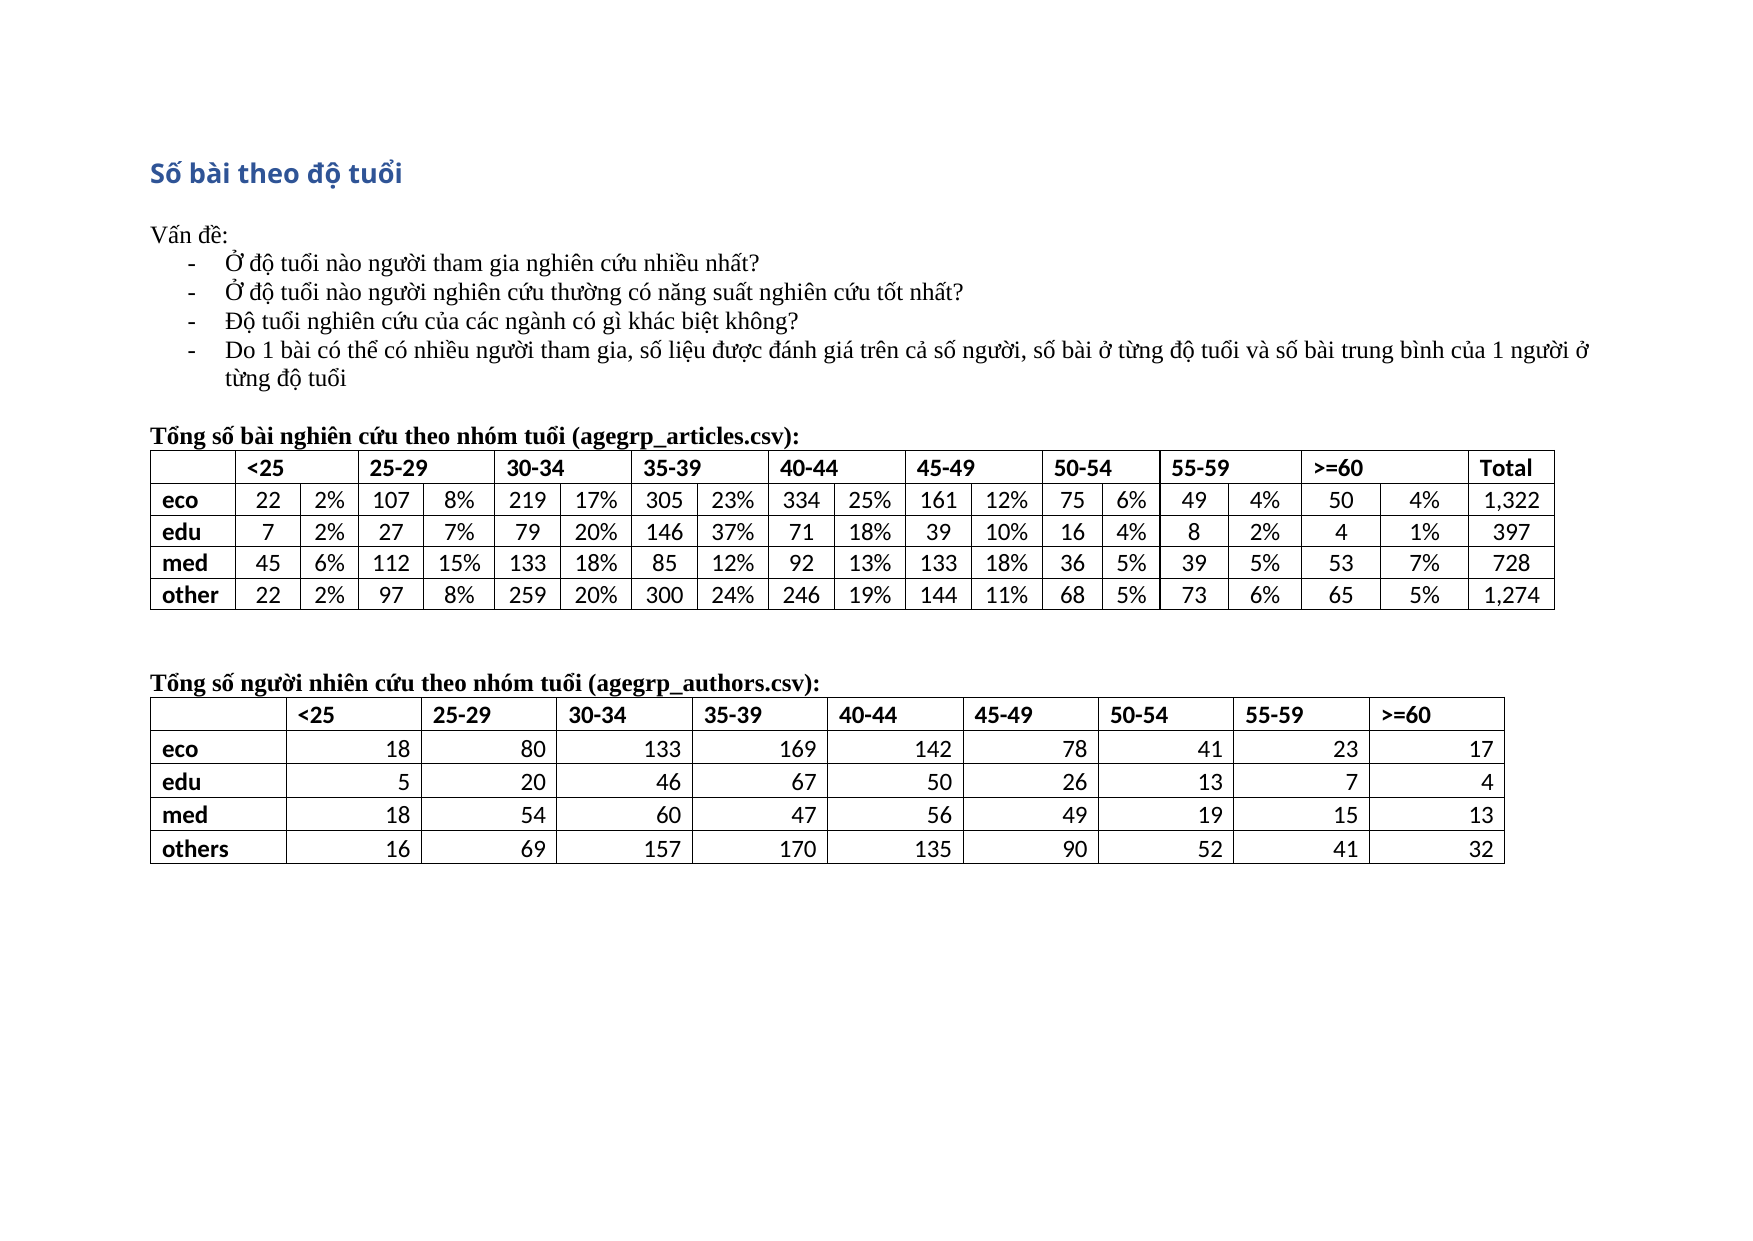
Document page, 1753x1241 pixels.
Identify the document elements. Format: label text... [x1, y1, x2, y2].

table_cell 50 [1302, 484, 1380, 515]
table_header 30-34 [495, 451, 631, 483]
table_cell 19% [835, 579, 905, 609]
table_cell 19 [1099, 798, 1233, 830]
table_cell med [151, 798, 286, 830]
table_cell 5 [287, 764, 421, 797]
table_cell 11% [972, 579, 1042, 609]
list Ở độ tuổi nào người tham gia nghiên cứu nhiều nhất? [187, 248, 1602, 277]
table_cell edu [151, 516, 235, 546]
table_cell 2% [1229, 516, 1301, 546]
table_cell 7% [424, 516, 494, 546]
table_cell 49 [1161, 484, 1228, 515]
table_cell 71 [769, 516, 834, 546]
table_cell 397 [1469, 516, 1554, 546]
table_cell 169 [693, 731, 827, 763]
table_cell other [151, 579, 235, 609]
table_cell 68 [1043, 579, 1102, 609]
table_cell 133 [906, 547, 971, 578]
table_cell 6% [1229, 579, 1301, 609]
table_cell 219 [495, 484, 560, 515]
table_header 55-59 [1234, 698, 1369, 730]
table_cell 13 [1099, 764, 1233, 797]
table_cell 5% [1381, 579, 1468, 609]
table_cell 90 [964, 831, 1098, 863]
table_cell 133 [495, 547, 560, 578]
table_cell others [151, 831, 286, 863]
table_cell edu [151, 764, 286, 797]
table_cell 135 [828, 831, 963, 863]
table_cell 47 [693, 798, 827, 830]
table_cell 1,322 [1469, 484, 1554, 515]
table_cell 32 [1370, 831, 1504, 863]
table_cell 36 [1043, 547, 1102, 578]
table_cell 80 [422, 731, 556, 763]
table_cell 39 [1161, 547, 1228, 578]
table_header 35-39 [632, 451, 768, 483]
table_header 25-29 [359, 451, 494, 483]
table_cell 16 [1043, 516, 1102, 546]
table_cell 6% [301, 547, 358, 578]
list Do 1 bài có thể có nhiều người tham gia, số liệu được đánh giá trên cả số người, số bài ở từng độ tuổi và số bài trung bình của 1 người ở từng độ tuổi [187, 335, 1602, 392]
table_cell 7 [236, 516, 300, 546]
table_header >=60 [1302, 451, 1468, 483]
table_cell 45 [236, 547, 300, 578]
table_cell 334 [769, 484, 834, 515]
table_header 40-44 [828, 698, 963, 730]
table_cell 22 [236, 484, 300, 515]
table_cell 23% [698, 484, 768, 515]
table_header 50-54 [1099, 698, 1233, 730]
table_cell 8% [424, 579, 494, 609]
table_cell 18% [835, 516, 905, 546]
table_cell 60 [557, 798, 692, 830]
table_cell 17 [1370, 731, 1504, 763]
table_cell 142 [828, 731, 963, 763]
table_header <25 [236, 451, 358, 483]
table_cell 92 [769, 547, 834, 578]
table_header 40-44 [769, 451, 905, 483]
table_cell 4 [1302, 516, 1380, 546]
table_cell 18% [561, 547, 631, 578]
table_cell 1,274 [1469, 579, 1554, 609]
table_cell 4 [1370, 764, 1504, 797]
table_cell 41 [1099, 731, 1233, 763]
table_cell 53 [1302, 547, 1380, 578]
table_cell 5% [1229, 547, 1301, 578]
table_cell 15% [424, 547, 494, 578]
table_cell 107 [359, 484, 423, 515]
table_cell 161 [906, 484, 971, 515]
table_cell 144 [906, 579, 971, 609]
table_cell 300 [632, 579, 697, 609]
table_cell 2% [301, 516, 358, 546]
table_header >=60 [1370, 698, 1504, 730]
table_cell med [151, 547, 235, 578]
table_cell 305 [632, 484, 697, 515]
table_cell 5% [1103, 547, 1159, 578]
table_cell 170 [693, 831, 827, 863]
table_cell eco [151, 484, 235, 515]
table_cell 15 [1234, 798, 1369, 830]
table_cell 12% [972, 484, 1042, 515]
table_cell 10% [972, 516, 1042, 546]
table_cell 18 [287, 798, 421, 830]
table_cell 24% [698, 579, 768, 609]
table_cell 246 [769, 579, 834, 609]
table_cell 78 [964, 731, 1098, 763]
table_cell 12% [698, 547, 768, 578]
table_cell 97 [359, 579, 423, 609]
text Vấn đề: [150, 220, 1602, 248]
table_cell 16 [287, 831, 421, 863]
table_cell 728 [1469, 547, 1554, 578]
table_header 35-39 [693, 698, 827, 730]
table_cell 25% [835, 484, 905, 515]
table_cell 65 [1302, 579, 1380, 609]
table_cell 146 [632, 516, 697, 546]
table_cell 73 [1161, 579, 1228, 609]
table_cell 26 [964, 764, 1098, 797]
table_cell 41 [1234, 831, 1369, 863]
table_header 50-54 [1043, 451, 1159, 483]
table_cell 39 [906, 516, 971, 546]
table_cell 69 [422, 831, 556, 863]
table_cell 18 [287, 731, 421, 763]
table_header 45-49 [964, 698, 1098, 730]
table_header <25 [287, 698, 421, 730]
table_cell 75 [1043, 484, 1102, 515]
table_cell 22 [236, 579, 300, 609]
list Ở độ tuổi nào người nghiên cứu thường có năng suất nghiên cứu tốt nhất? [187, 277, 1602, 306]
table_header 55-59 [1161, 451, 1301, 483]
text Tổng số người nhiên cứu theo nhóm tuổi (agegrp_authors.csv): [150, 668, 1602, 697]
text Tổng số bài nghiên cứu theo nhóm tuổi (agegrp_articles.csv): [150, 421, 1602, 450]
table_cell 56 [828, 798, 963, 830]
table_cell 20% [561, 516, 631, 546]
table_cell 4% [1229, 484, 1301, 515]
table_cell 23 [1234, 731, 1369, 763]
table_cell 49 [964, 798, 1098, 830]
table_header 30-34 [557, 698, 692, 730]
table_cell 13% [835, 547, 905, 578]
table_cell 4% [1381, 484, 1468, 515]
list Độ tuổi nghiên cứu của các ngành có gì khác biệt không? [187, 306, 1602, 335]
table_cell 37% [698, 516, 768, 546]
table_cell 85 [632, 547, 697, 578]
table_cell 20% [561, 579, 631, 609]
table_cell 6% [1103, 484, 1159, 515]
table_cell 79 [495, 516, 560, 546]
table_header 45-49 [906, 451, 1042, 483]
table_cell 259 [495, 579, 560, 609]
table_cell 54 [422, 798, 556, 830]
table_cell 4% [1103, 516, 1159, 546]
table_cell 20 [422, 764, 556, 797]
table_header 25-29 [422, 698, 556, 730]
table_cell 17% [561, 484, 631, 515]
table_cell 7% [1381, 547, 1468, 578]
table_cell 157 [557, 831, 692, 863]
table_cell 133 [557, 731, 692, 763]
table_header Total [1469, 451, 1554, 483]
table_cell 50 [828, 764, 963, 797]
table_cell 1% [1381, 516, 1468, 546]
table_cell 13 [1370, 798, 1504, 830]
table_cell 67 [693, 764, 827, 797]
table_cell 46 [557, 764, 692, 797]
table_cell 112 [359, 547, 423, 578]
table_cell eco [151, 731, 286, 763]
table_header [151, 451, 235, 483]
table_cell 8 [1161, 516, 1228, 546]
table_cell 7 [1234, 764, 1369, 797]
table_cell 27 [359, 516, 423, 546]
table_header [151, 698, 286, 730]
table_cell 52 [1099, 831, 1233, 863]
table_cell 5% [1103, 579, 1159, 609]
table_cell 18% [972, 547, 1042, 578]
table_cell 8% [424, 484, 494, 515]
table_cell 2% [301, 484, 358, 515]
subtitle Số bài theo độ tuổi [150, 154, 1602, 191]
table_cell 2% [301, 579, 358, 609]
